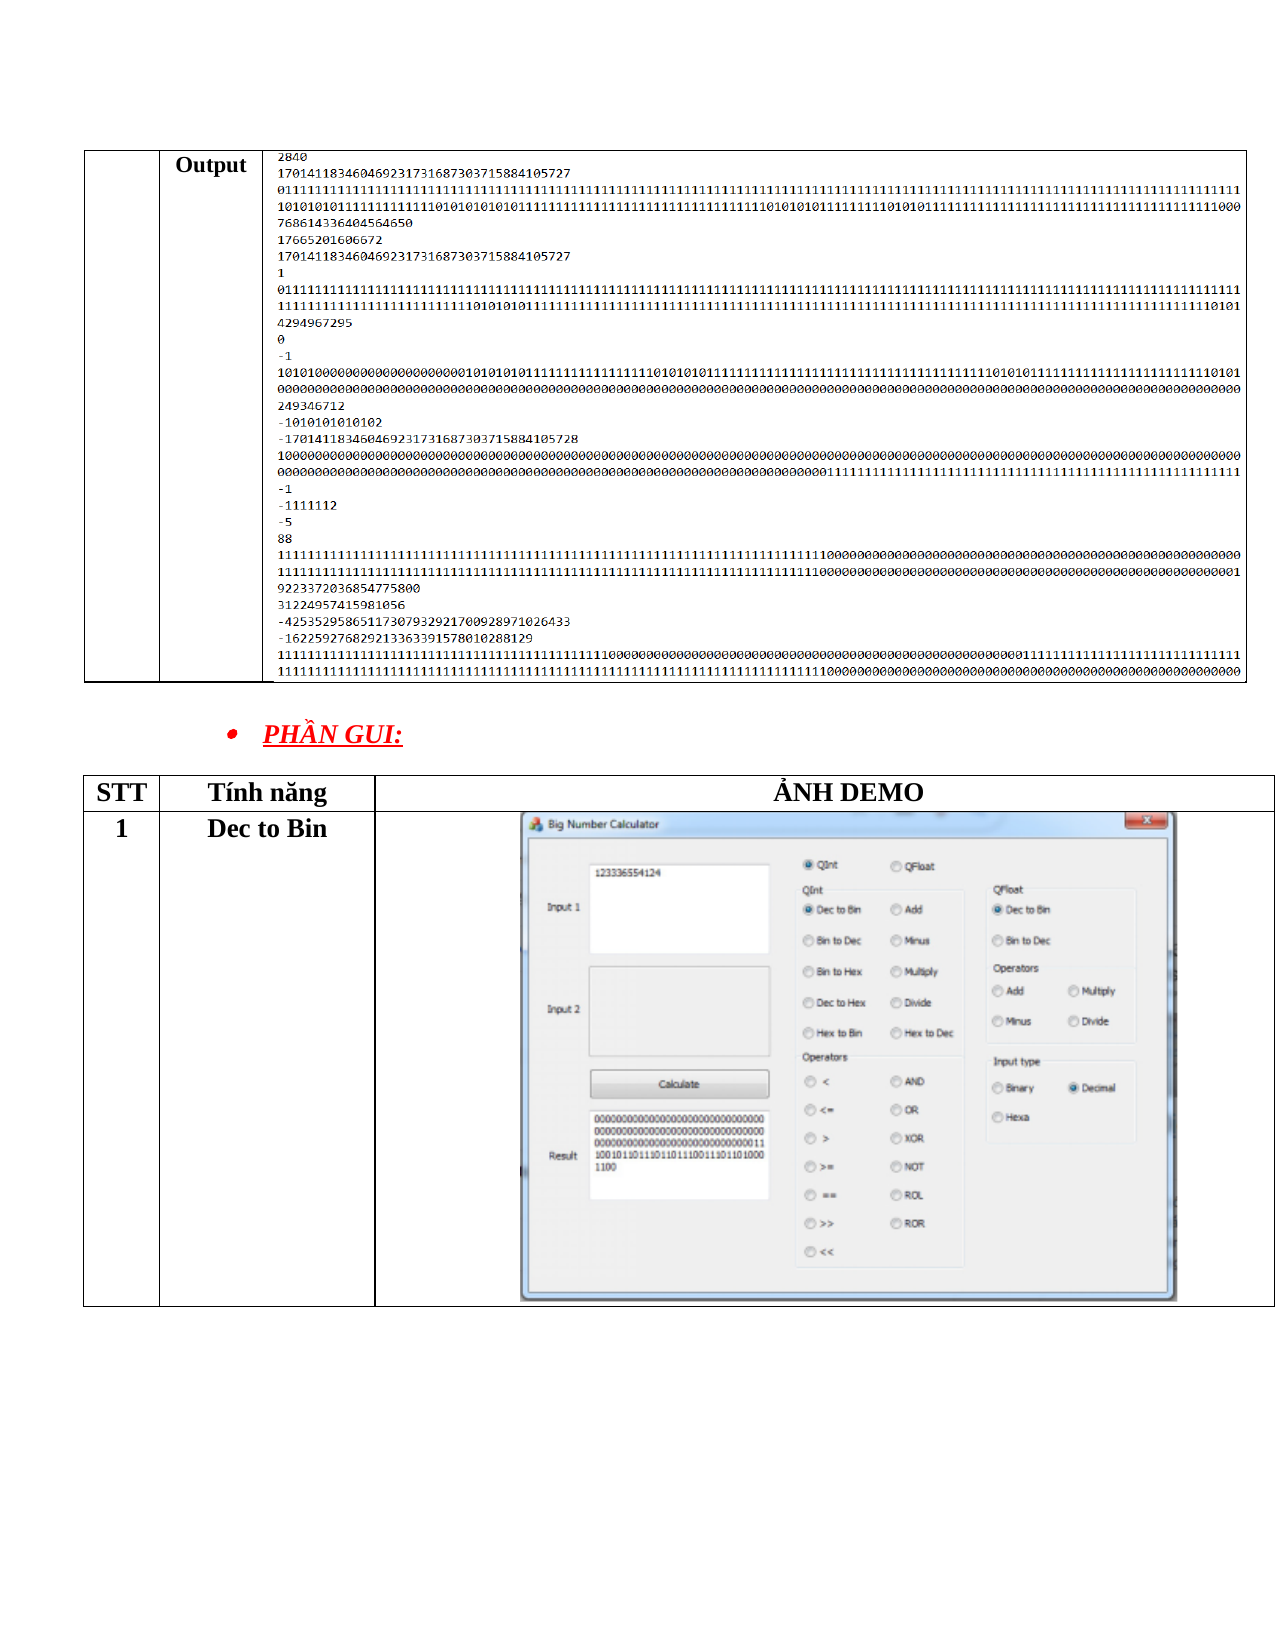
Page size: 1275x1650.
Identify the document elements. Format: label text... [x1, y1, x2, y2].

table_cell [376, 812, 1274, 1306]
table_header STT [84, 776, 159, 811]
table_cell Output [160, 151, 262, 681]
list PHẦN GUI: [225, 718, 1125, 749]
picture [273, 151, 1245, 682]
table_cell 1 [84, 812, 159, 1306]
table_header Tính năng [160, 776, 374, 811]
table_header ẢNH DEMO [376, 776, 1274, 811]
table_cell [263, 151, 273, 681]
picture [520, 812, 1178, 1303]
table_cell Dec to Bin [160, 812, 374, 1306]
